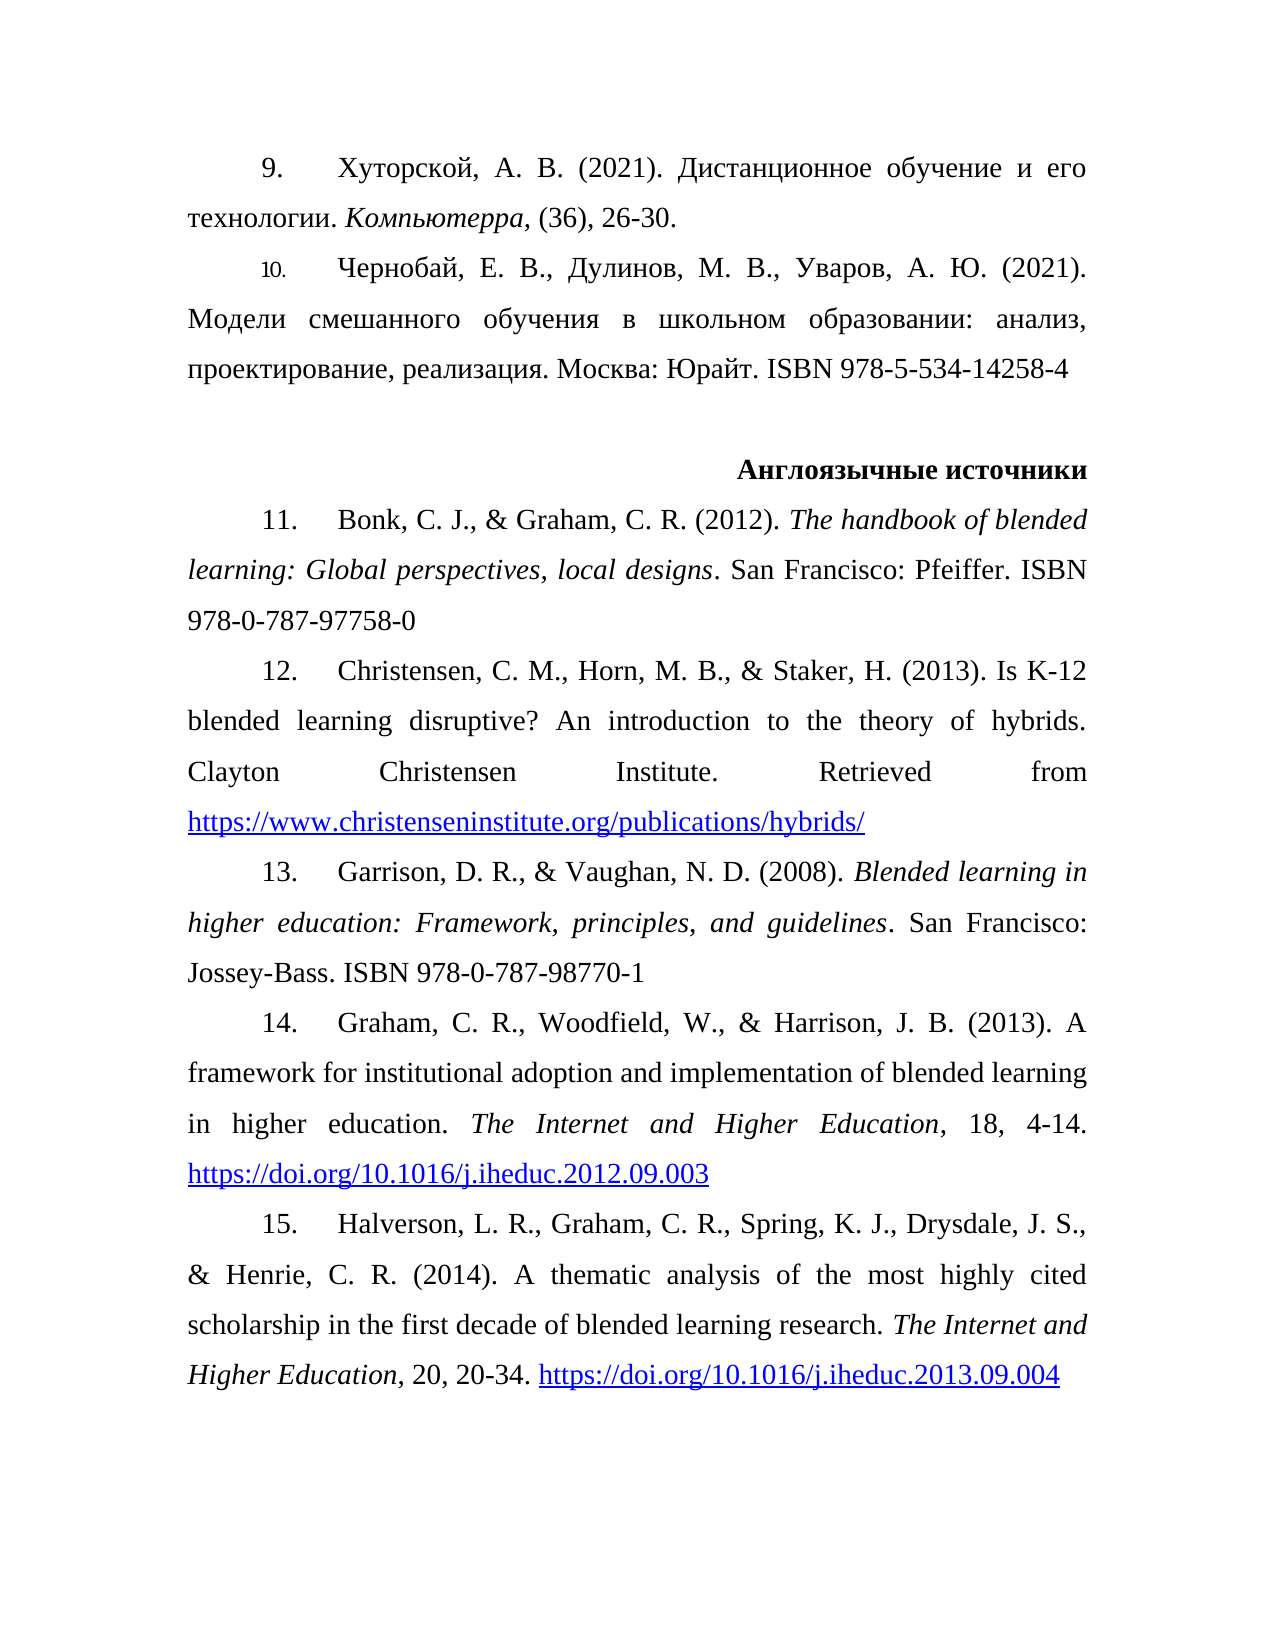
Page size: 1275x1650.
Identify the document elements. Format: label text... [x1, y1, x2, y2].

list Bonk, C. J., & Graham, C. R. (2012). The handbook of blended learning: Global perspectives, local designs. San Francisco: Pfeiffer. ISBN 978-0-787-97758-0 [187, 502, 1087, 636]
list Halverson, L. R., Graham, C. R., Spring, K. J., Drysdale, J. S., & Henrie, C. R. (2014). A thematic analysis of the most highly cited scholarship in the first decade of blended learning research. The Internet and Higher Education, 20, 20-34. https://doi.org/10.1016/j.iheduc.2013.09.004 [187, 1207, 1087, 1391]
list Garrison, D. R., & Vaughan, N. D. (2008). Blended learning in higher education: Framework, principles, and guidelines. San Francisco: Jossey-Bass. ISBN 978-0-787-98770-1 [187, 854, 1087, 988]
list Англоязычные источники [262, 452, 1087, 485]
list Хуторской, А. В. (2021). Дистанционное обучение и его технологии. Компьютерра, (36), 26-30. [187, 150, 1087, 234]
list Graham, C. R., Woodfield, W., & Harrison, J. B. (2013). A framework for institutional adoption and implementation of blended learning in higher education. The Internet and Higher Education, 18, 4-14. https://doi.org/10.1016/j.iheduc.2012.09.003 [187, 1005, 1087, 1190]
list Чернобай, Е. В., Дулинов, М. В., Уваров, А. Ю. (2021). Модели смешанного обучения в школьном образовании: анализ, проектирование, реализация. Москва: Юрайт. ISBN 978-5-534-14258-4 [187, 251, 1087, 385]
list Christensen, C. M., Horn, M. B., & Staker, H. (2013). Is K-12 blended learning disruptive? An introduction to the theory of hybrids. Clayton Christensen Institute. Retrieved from https://www.christenseninstitute.org/publications/hybrids/ [187, 653, 1087, 838]
